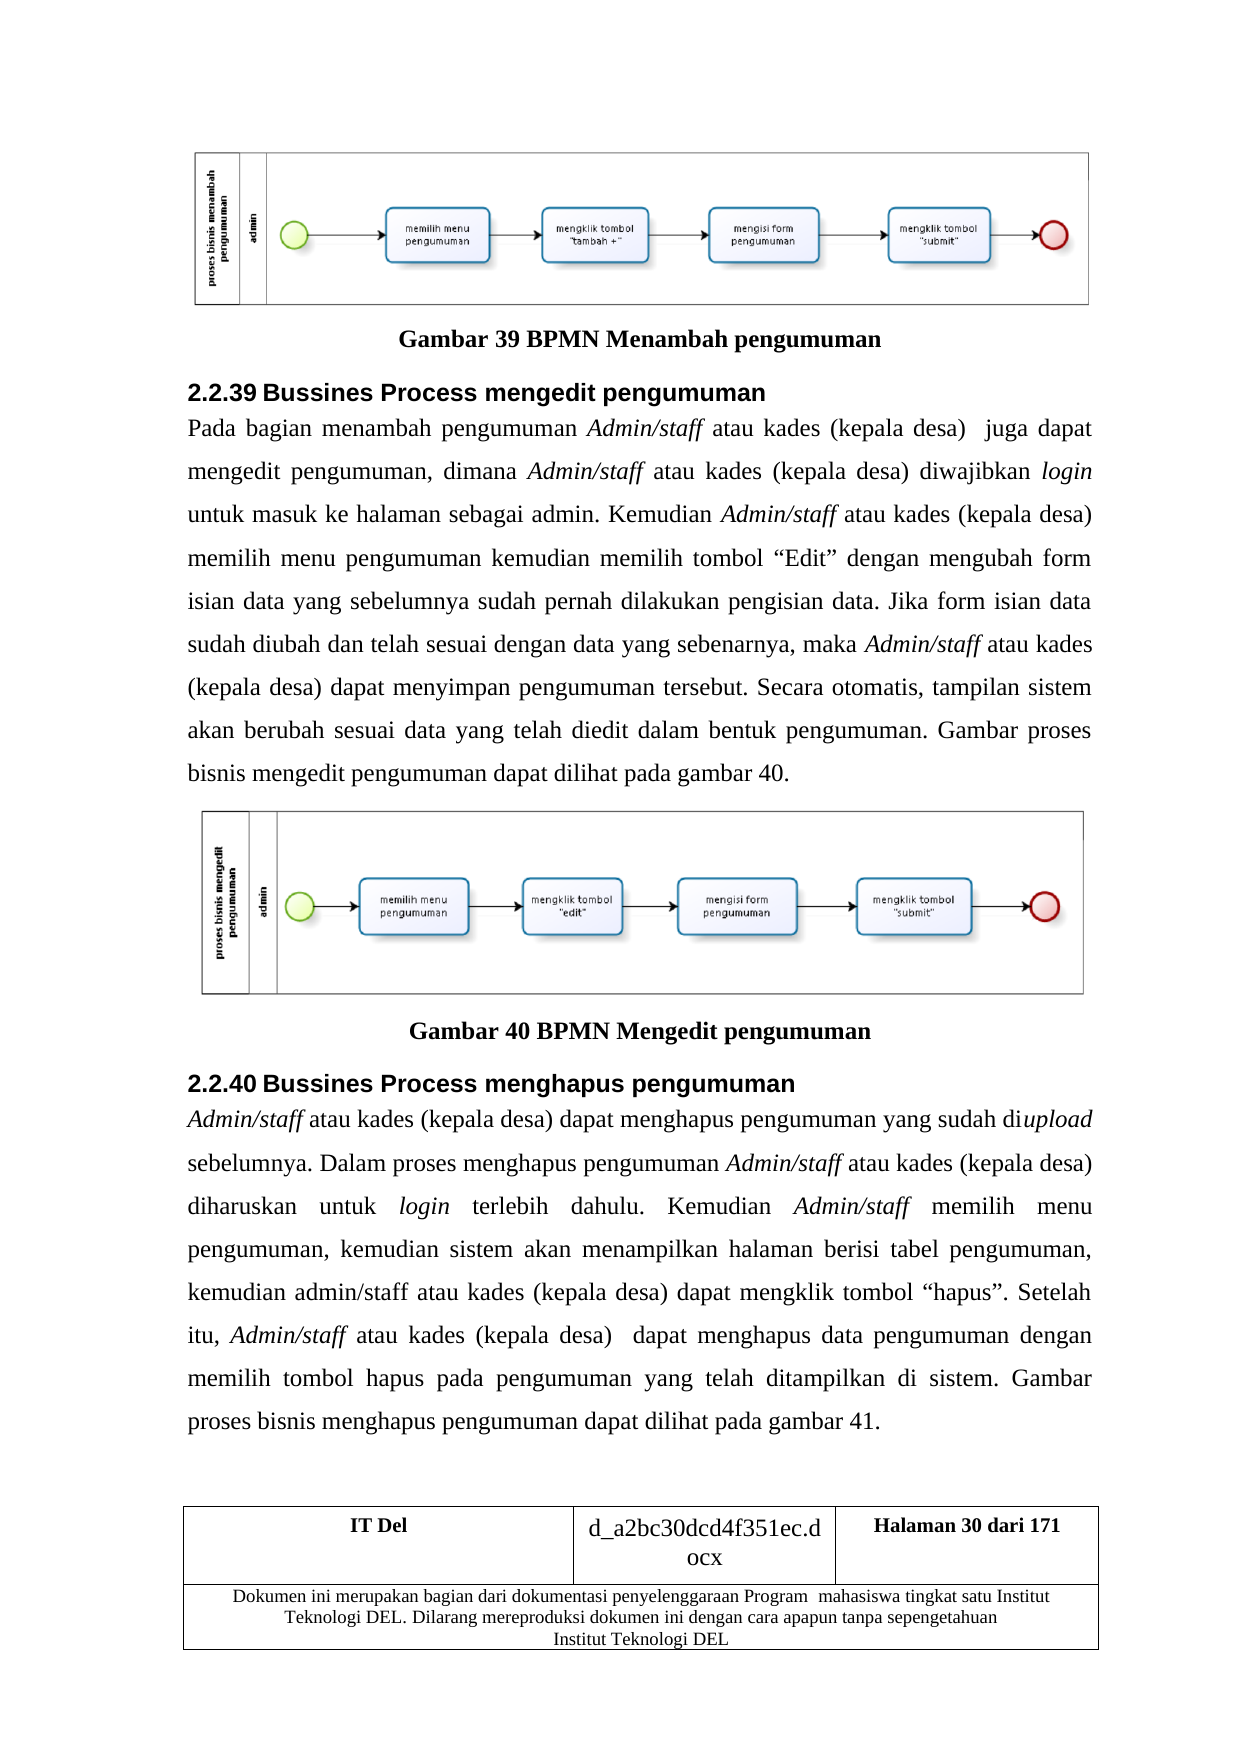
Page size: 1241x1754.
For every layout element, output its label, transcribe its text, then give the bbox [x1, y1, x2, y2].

subtitle Bussines Process menghapus pengumuman [187, 1069, 1092, 1098]
subtitle Bussines Process mengedit pengumuman [187, 378, 1092, 407]
text Gambar 40 BPMN Mengedit pengumuman [187, 1016, 1092, 1044]
picture [190, 801, 1090, 1002]
picture [187, 147, 1093, 311]
text Pada bagian menambah pengumuman Admin/staff atau kades (kepala desa) juga dapat mengedit pengumuman, dimana Admin/staff atau kades (kepala desa) diwajibkan login untuk masuk ke halaman sebagai admin. Kemudian Admin/staff atau kades (kepala desa) memilih menu pengumuman kemudian memilih tombol “Edit” dengan mengubah form isian data yang sebelumnya sudah pernah dilakukan pengisian data. Jika form isian data sudah diubah dan telah sesuai dengan data yang sebenarnya, maka Admin/staff atau kades (kepala desa) dapat menyimpan pengumuman tersebut. Secara otomatis, tampilan sistem akan berubah sesuai data yang telah diedit dalam bentuk pengumuman. Gambar proses bisnis mengedit pengumuman dapat dilihat pada gambar 40. [187, 413, 1092, 787]
text Admin/staff atau kades (kepala desa) dapat menghapus pengumuman yang sudah diupload sebelumnya. Dalam proses menghapus pengumuman Admin/staff atau kades (kepala desa) diharuskan untuk login terlebih dahulu. Kemudian Admin/staff memilih menu pengumuman, kemudian sistem akan menampilkan halaman berisi tabel pengumuman, kemudian admin/staff atau kades (kepala desa) dapat mengklik tombol “hapus”. Setelah itu, Admin/staff atau kades (kepala desa) dapat menghapus data pengumuman dengan memilih tombol hapus pada pengumuman yang telah ditampilkan di sistem. Gambar proses bisnis menghapus pengumuman dapat dilihat pada gambar 41. [187, 1104, 1092, 1435]
text Gambar 39 BPMN Menambah pengumuman [187, 324, 1092, 353]
